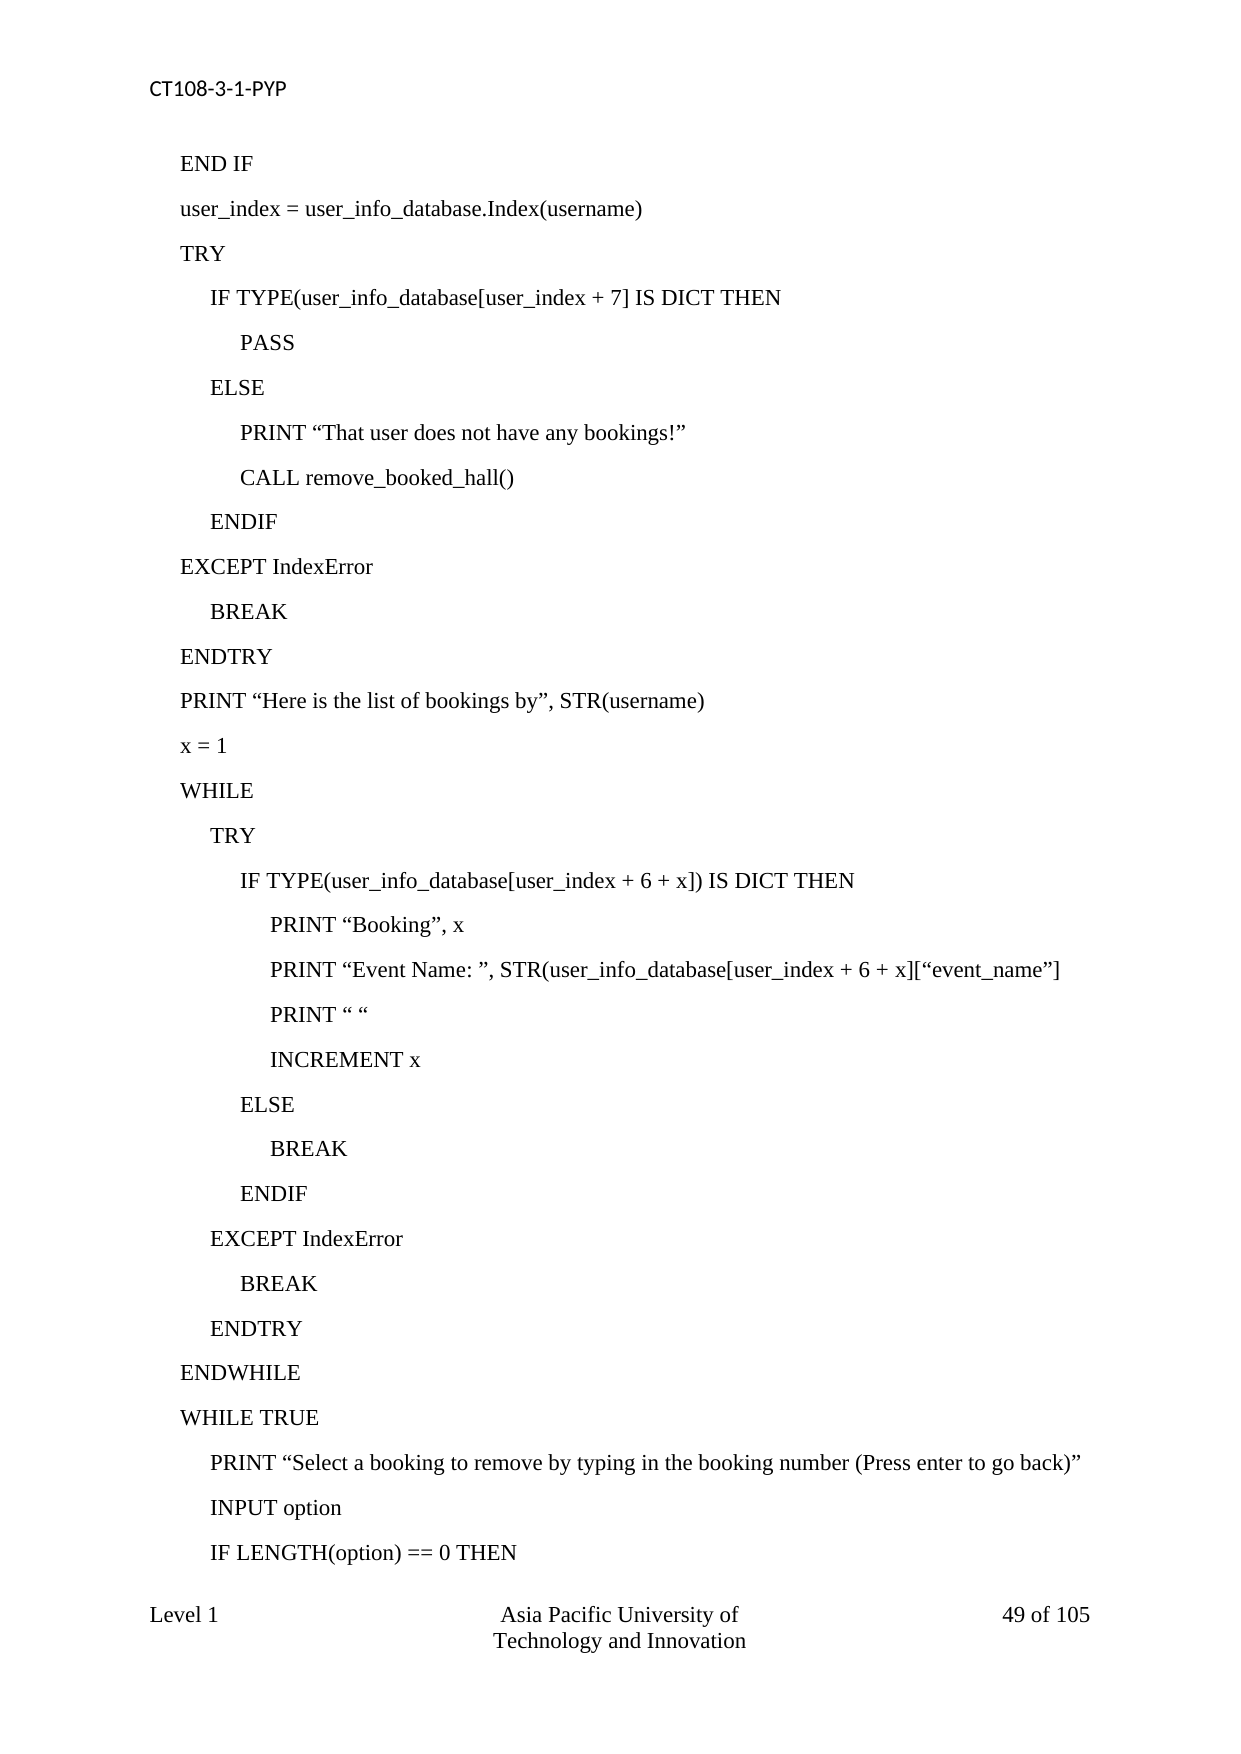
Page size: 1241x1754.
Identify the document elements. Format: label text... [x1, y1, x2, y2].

text INCREMENT x [270, 1046, 1090, 1072]
text INPUT option [210, 1494, 1090, 1520]
text PRINT “Booking”, x [270, 911, 1090, 938]
text PRINT “Select a booking to remove by typing in the booking number (Press enter to go back)” [210, 1449, 1090, 1475]
text WHILE TRUE [180, 1404, 1090, 1431]
text user_index = user_info_database.Index(username) [180, 195, 1090, 221]
text PRINT “That user does not have any bookings!” [240, 419, 1090, 445]
text IF LENGTH(option) == 0 THEN [210, 1538, 1090, 1565]
text BREAK [210, 598, 1090, 624]
text ENDWHILE [180, 1359, 1090, 1386]
text BREAK [240, 1270, 1090, 1296]
text PASS [240, 329, 1090, 356]
text ELSE [240, 1091, 1090, 1117]
text IF TYPE(user_info_database[user_index + 6 + x]) IS DICT THEN [240, 867, 1090, 893]
text END IF [180, 150, 1090, 176]
text PRINT “ “ [270, 1001, 1090, 1027]
text EXCEPT IndexError [180, 553, 1090, 579]
text PRINT “Event Name: ”, STR(user_info_database[user_index + 6 + x][“event_name”] [270, 956, 1090, 983]
text EXCEPT IndexError [210, 1225, 1090, 1251]
text TRY [210, 822, 1090, 848]
text PRINT “Here is the list of bookings by”, STR(username) [180, 687, 1090, 714]
text CALL remove_booked_hall() [240, 463, 1090, 490]
text ENDIF [210, 508, 1090, 535]
text BREAK [270, 1135, 1090, 1162]
text WHILE [180, 777, 1090, 803]
text ENDIF [240, 1180, 1090, 1207]
text ENDTRY [210, 1314, 1090, 1341]
text ENDTRY [180, 643, 1090, 669]
text IF TYPE(user_info_database[user_index + 7] IS DICT THEN [210, 284, 1090, 311]
text x = 1 [180, 732, 1090, 759]
text TRY [180, 239, 1090, 266]
text ELSE [210, 374, 1090, 400]
